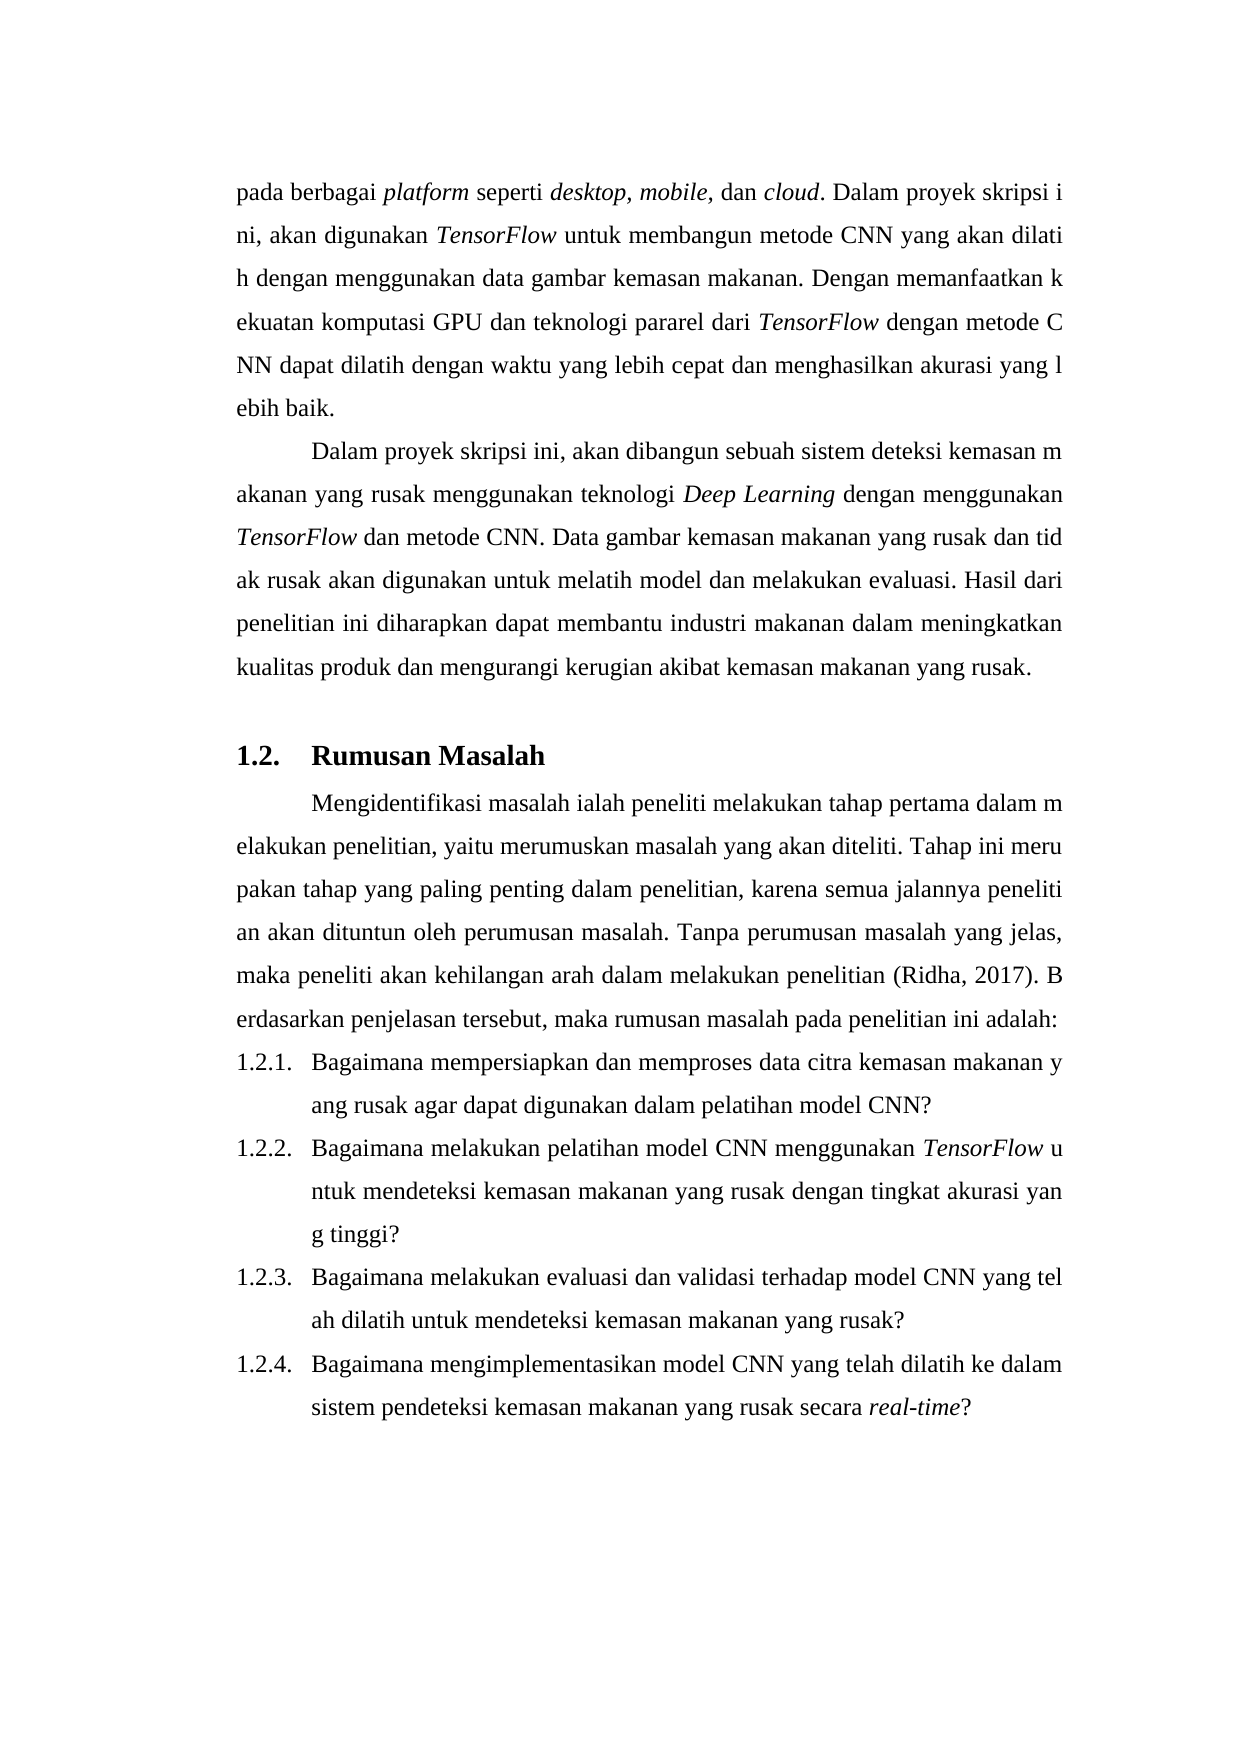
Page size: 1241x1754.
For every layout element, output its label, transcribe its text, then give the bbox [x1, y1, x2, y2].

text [236, 177, 1063, 422]
list Bagaimana mengimplementasikan model CNN yang telah dilatih ke dalam sistem pendeteksi kemasan makanan yang rusak secara real-time? [236, 1349, 1063, 1421]
text Mengidentifikasi masalah ialah peneliti melakukan tahap pertama dalam melakukan penelitian, yaitu merumuskan masalah yang akan diteliti. Tahap ini merupakan tahap yang paling penting dalam penelitian, karena semua jalannya penelitian akan dituntun oleh perumusan masalah. Tanpa perumusan masalah yang jelas, maka peneliti akan kehilangan arah dalam melakukan penelitian (Ridha, 2017). Berdasarkan penjelasan tersebut, maka rumusan masalah pada penelitian ini adalah: [236, 788, 1063, 1032]
list Bagaimana melakukan pelatihan model CNN menggunakan TensorFlow untuk mendeteksi kemasan makanan yang rusak dengan tingkat akurasi yang tinggi? [236, 1133, 1063, 1248]
list Bagaimana melakukan evaluasi dan validasi terhadap model CNN yang telah dilatih untuk mendeteksi kemasan makanan yang rusak? [236, 1262, 1063, 1334]
subtitle Rumusan Masalah [236, 738, 1063, 771]
list Bagaimana mempersiapkan dan memproses data citra kemasan makanan yang rusak agar dapat digunakan dalam pelatihan model CNN? [236, 1047, 1063, 1119]
text Dalam proyek skripsi ini, akan dibangun sebuah sistem deteksi kemasan makanan yang rusak menggunakan teknologi Deep Learning dengan menggunakan TensorFlow dan metode CNN. Data gambar kemasan makanan yang rusak dan tidak rusak akan digunakan untuk melatih model dan melakukan evaluasi. Hasil dari penelitian ini diharapkan dapat membantu industri makanan dalam meningkatkan kualitas produk dan mengurangi kerugian akibat kemasan makanan yang rusak. [236, 436, 1063, 680]
